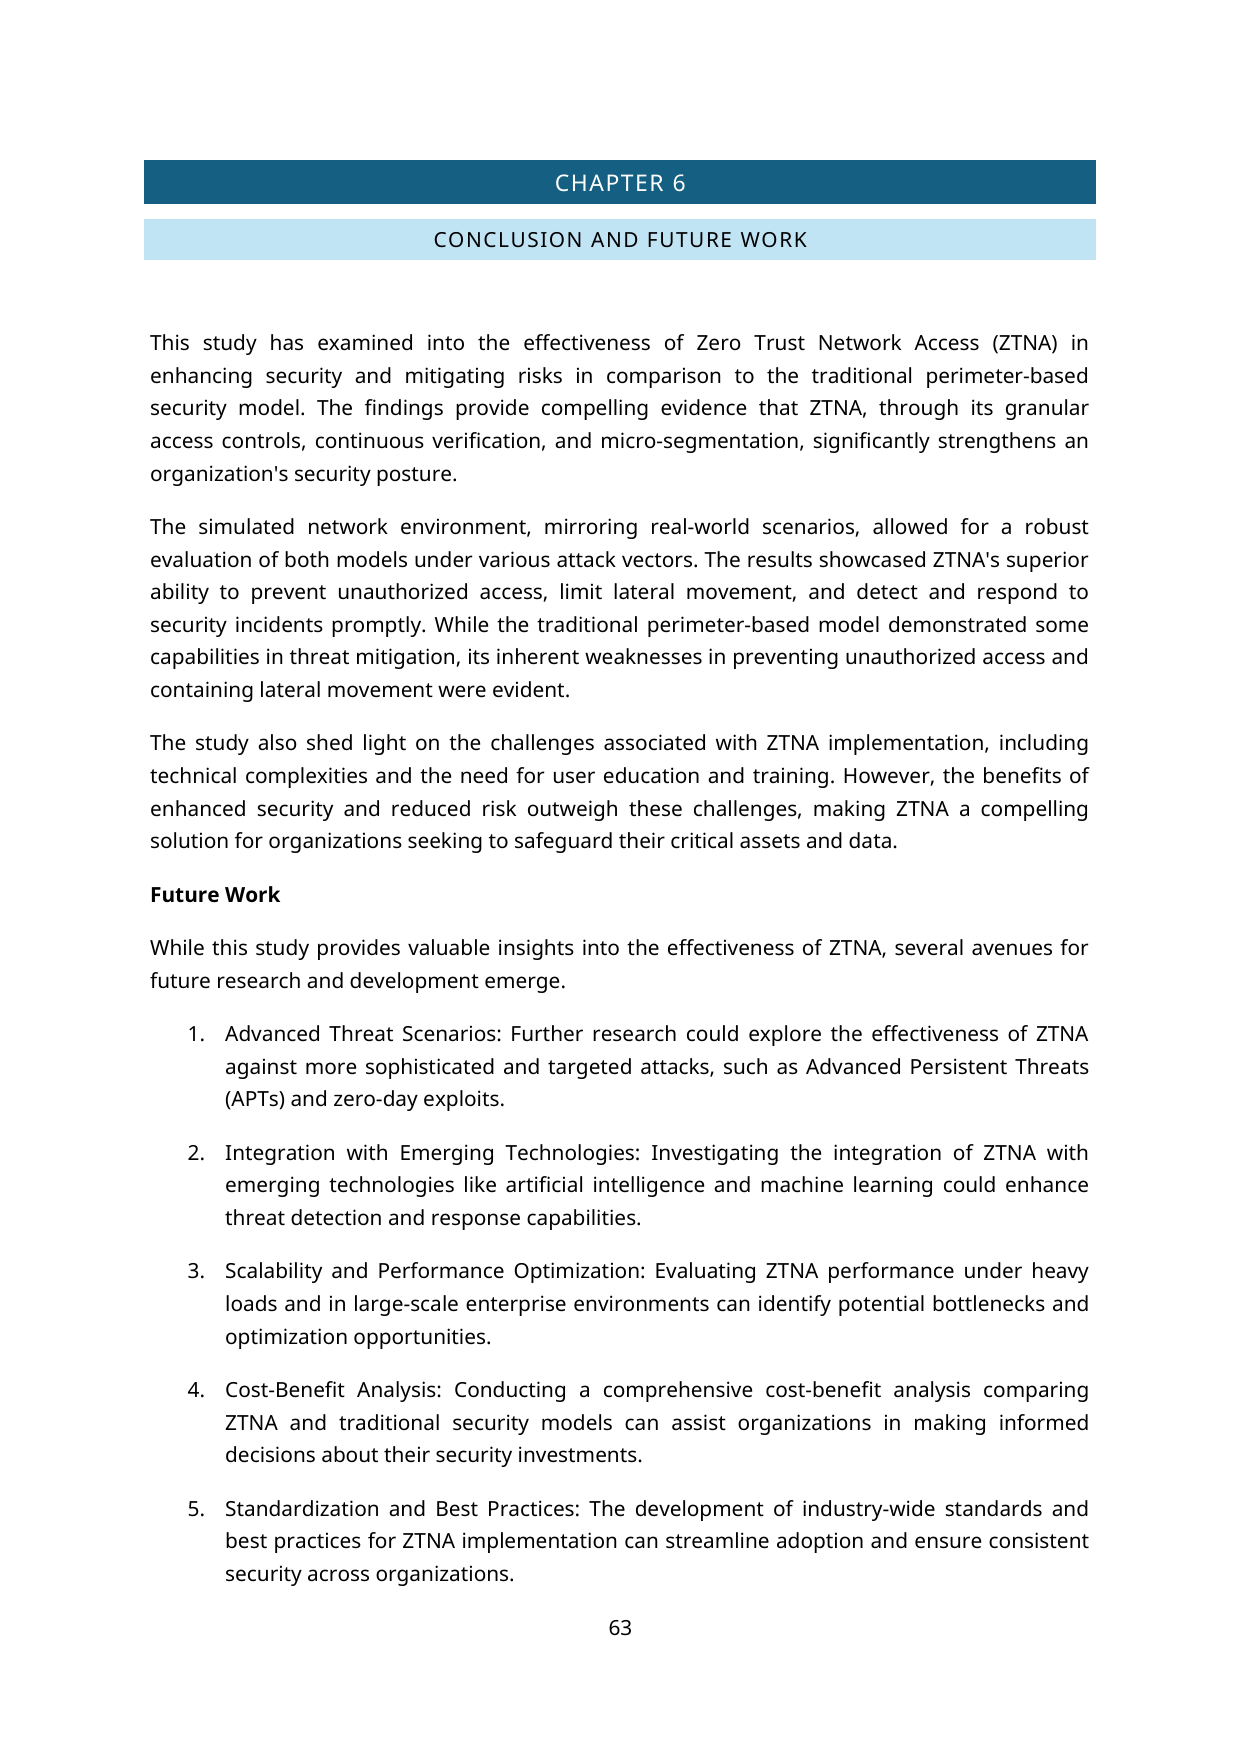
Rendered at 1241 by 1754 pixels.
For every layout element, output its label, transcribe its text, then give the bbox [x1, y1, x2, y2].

text This study has examined into the effectiveness of Zero Trust Network Access (ZTNA) in enhancing security and mitigating risks in comparison to the traditional perimeter-based security model. The findings provide compelling evidence that ZTNA, through its granular access controls, continuous verification, and micro-segmentation, significantly strengthens an organization's security posture. [150, 328, 1090, 487]
text The study also shed light on the challenges associated with ZTNA implementation, including technical complexities and the need for user education and training. However, the benefits of enhanced security and reduced risk outweigh these challenges, making ZTNA a compelling solution for organizations seeking to safeguard their critical assets and data. [150, 728, 1090, 855]
text The simulated network environment, mirroring real-world scenarios, allowed for a robust evaluation of both models under various attack vectors. The results showcased ZTNA's superior ability to prevent unauthorized access, limit lateral movement, and detect and respond to security incidents promptly. While the traditional perimeter-based model demonstrated some capabilities in threat mitigation, its inherent weaknesses in preventing unauthorized access and containing lateral movement were evident. [150, 512, 1090, 703]
list Cost-Benefit Analysis: Conducting a comprehensive cost-benefit analysis comparing ZTNA and traditional security models can assist organizations in making informed decisions about their security investments. [187, 1375, 1090, 1469]
list Scalability and Performance Optimization: Evaluating ZTNA performance under heavy loads and in large-scale enterprise environments can identify potential bottlenecks and optimization opportunities. [187, 1257, 1090, 1350]
list Standardization and Best Practices: The development of industry-wide standards and best practices for ZTNA implementation can streamline adoption and ensure consistent security across organizations. [187, 1494, 1090, 1587]
text Future Work [150, 880, 1090, 908]
subtitle Chapter 6 [150, 167, 1090, 198]
subtitle Conclusion and Future Work [150, 226, 1090, 254]
list Integration with Emerging Technologies: Investigating the integration of ZTNA with emerging technologies like artificial intelligence and machine learning could enhance threat detection and response capabilities. [187, 1138, 1090, 1232]
list Advanced Threat Scenarios: Further research could explore the effectiveness of ZTNA against more sophisticated and targeted attacks, such as Advanced Persistent Threats (APTs) and zero-day exploits. [187, 1019, 1090, 1113]
text While this study provides valuable insights into the effectiveness of ZTNA, several avenues for future research and development emerge. [150, 933, 1090, 994]
